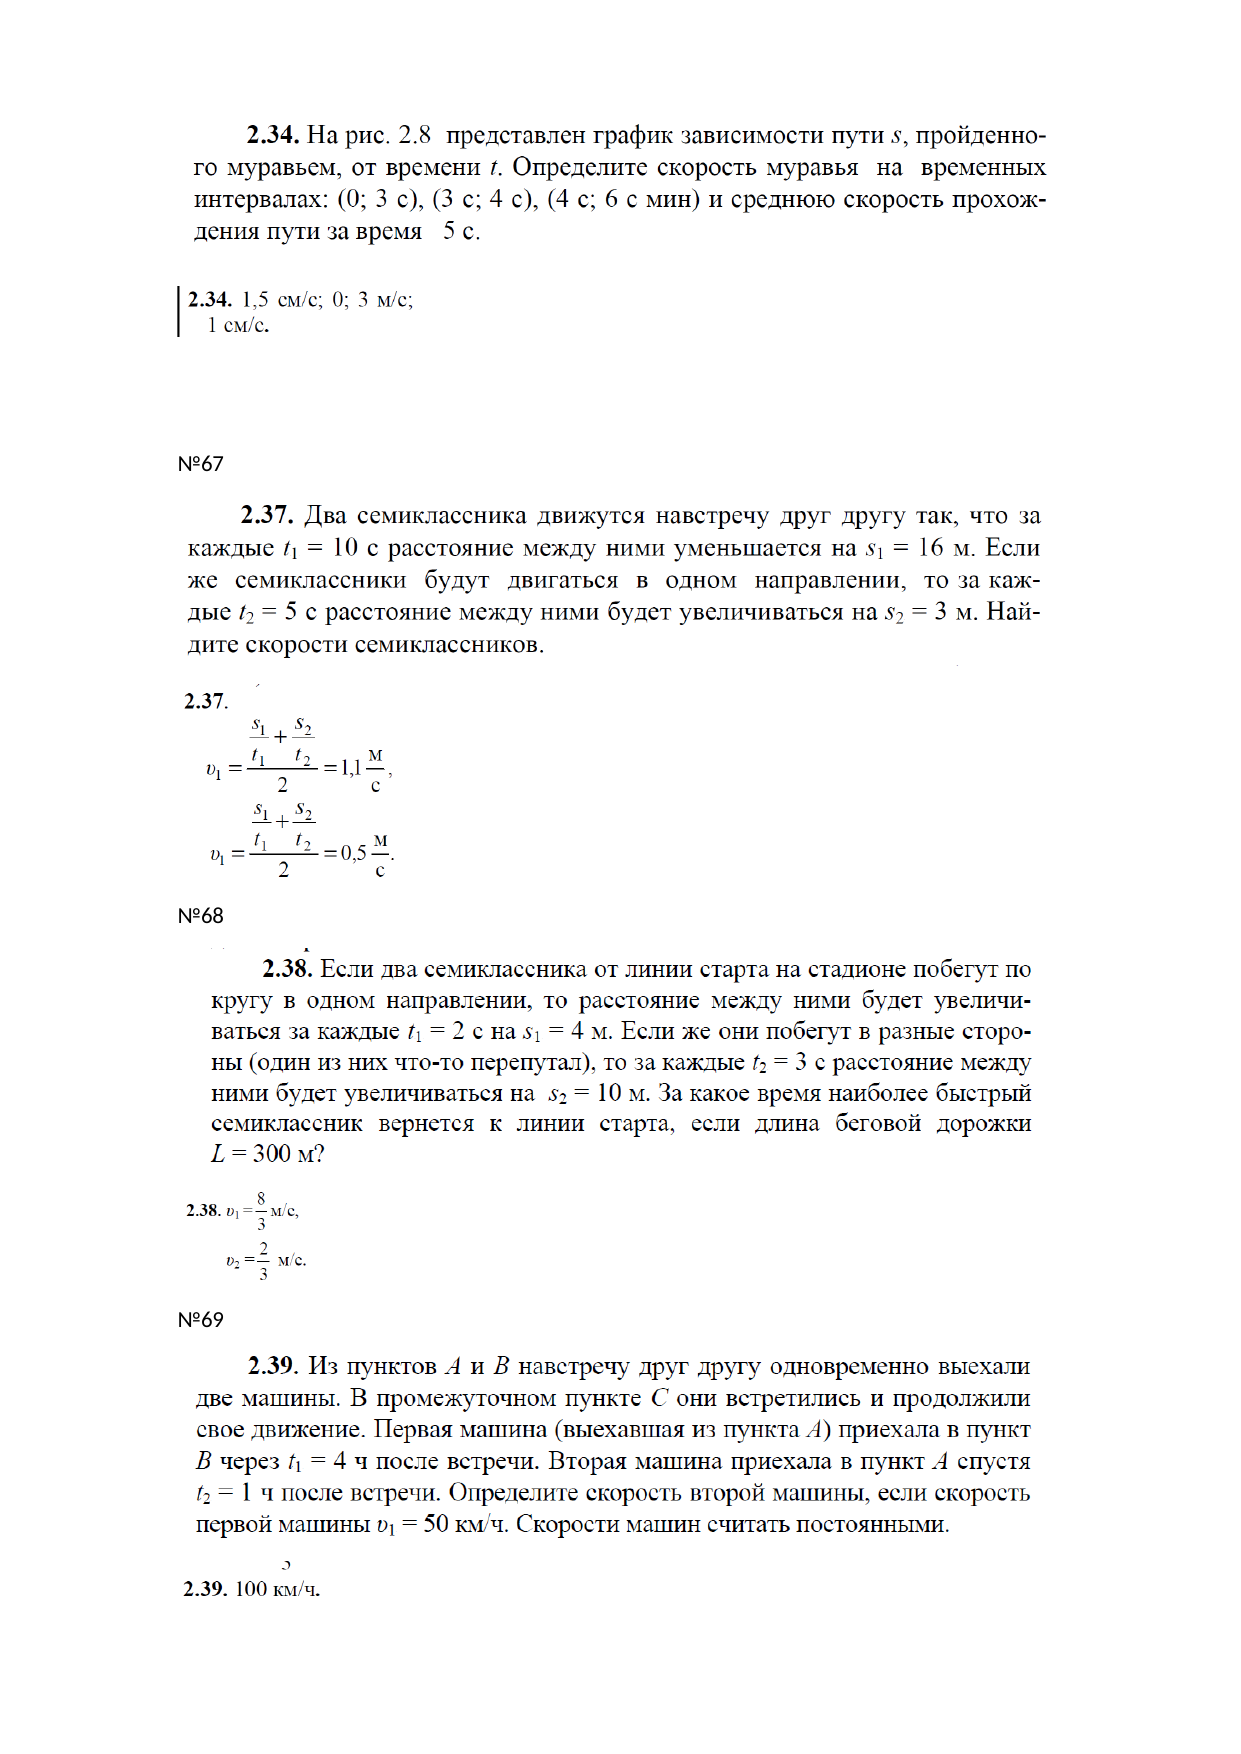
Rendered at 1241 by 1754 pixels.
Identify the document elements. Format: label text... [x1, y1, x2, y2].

picture [177, 118, 1073, 251]
picture [177, 948, 1147, 1167]
picture [177, 684, 471, 883]
text №67 [177, 449, 1152, 478]
picture [177, 1561, 376, 1607]
text №68 [177, 901, 1152, 929]
picture [177, 496, 1071, 666]
picture [177, 269, 437, 337]
picture [177, 1351, 1096, 1543]
text №69 [177, 1305, 1152, 1333]
picture [177, 1185, 399, 1286]
